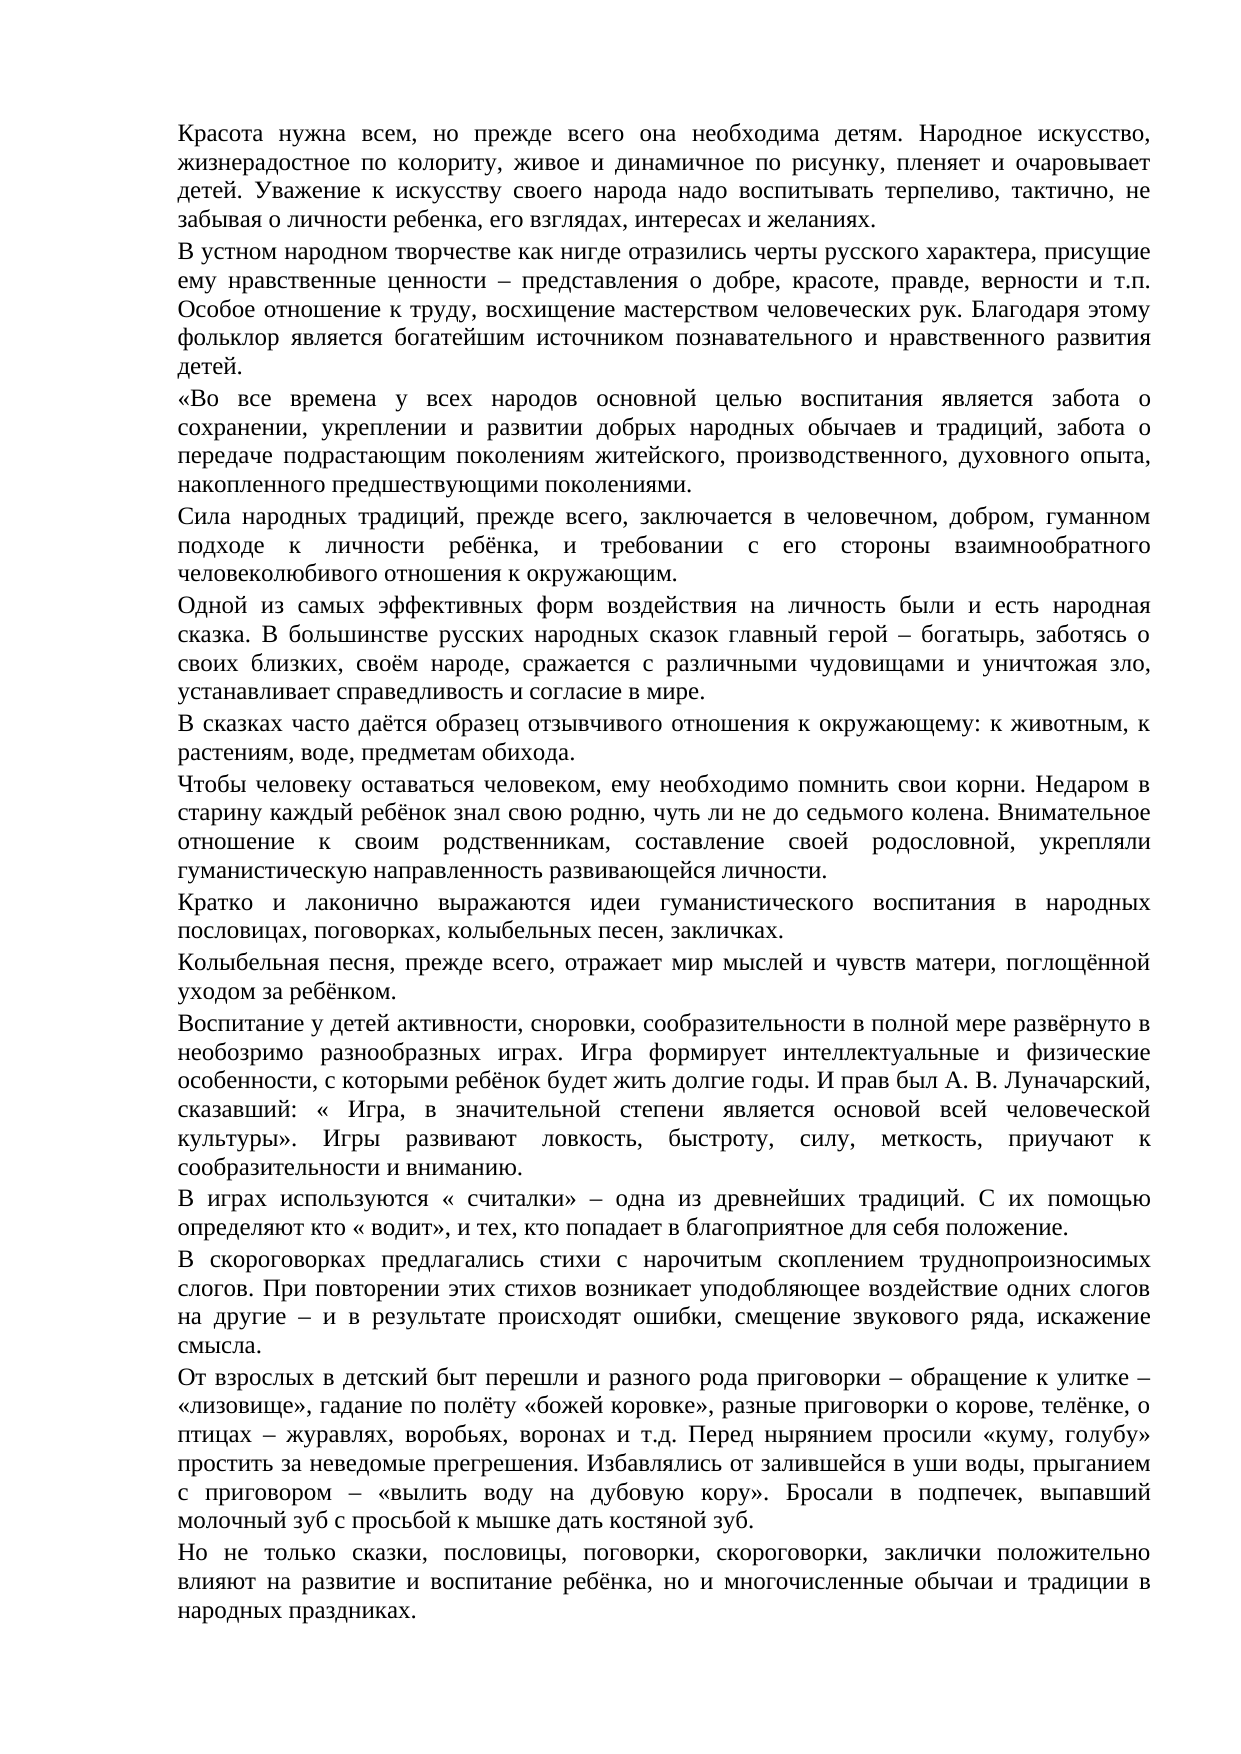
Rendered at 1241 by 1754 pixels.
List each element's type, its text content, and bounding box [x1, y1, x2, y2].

text Колыбельная песня, прежде всего, отражает мир мыслей и чувств матери, поглощённой уходом за ребёнком. [177, 947, 1152, 1005]
text В скороговорках предлагались стихи с нарочитым скоплением труднопроизносимых слогов. При повторении этих стихов возникает уподобляющее воздействие одних слогов на другие – и в результате происходят ошибки, смещение звукового ряда, искажение смысла. [177, 1244, 1152, 1359]
text В играх используются « считалки» – одна из древнейших традиций. С их помощью определяют кто « водит», и тех, кто попадает в благоприятное для себя положение. [177, 1183, 1152, 1241]
text В сказках часто даётся образец отзывчивого отношения к окружающему: к животным, к растениям, воде, предметам обихода. [177, 708, 1152, 766]
text «Во все времена у всех народов основной целью воспитания является забота о сохранении, укреплении и развитии добрых народных обычаев и традиций, забота о передаче подрастающим поколениям житейского, производственного, духовного опыта, накопленного предшествующими поколениями. [177, 383, 1152, 498]
text Одной из самых эффективных форм воздействия на личность были и есть народная сказка. В большинстве русских народных сказок главный герой – богатырь, заботясь о своих близких, своём народе, сражается с различными чудовищами и уничтожая зло, устанавливает справедливость и согласие в мире. [177, 590, 1152, 705]
text Воспитание у детей активности, сноровки, сообразительности в полной мере развёрнуто в необозримо разнообразных играх. Игра формирует интеллектуальные и физические особенности, с которыми ребёнок будет жить долгие годы. И прав был А. В. Луначарский, сказавший: « Игра, в значительной степени является основой всей человеческой культуры». Игры развивают ловкость, быстроту, силу, меткость, приучают к сообразительности и вниманию. [177, 1008, 1152, 1180]
text В устном народном творчестве как нигде отразились черты русского характера, присущие ему нравственные ценности – представления о добре, красоте, правде, верности и т.п. Особое отношение к труду, восхищение мастерством человеческих рук. Благодаря этому фольклор является богатейшим источником познавательного и нравственного развития детей. [177, 236, 1152, 380]
text Чтобы человеку оставаться человеком, ему необходимо помнить свои корни. Недаром в старину каждый ребёнок знал свою родню, чуть ли не до седьмого колена. Внимательное отношение к своим родственникам, составление своей родословной, укрепляли гуманистическую направленность развивающейся личности. [177, 769, 1152, 884]
text Кратко и лаконично выражаются идеи гуманистического воспитания в народных пословицах, поговорках, колыбельных песен, закличках. [177, 887, 1152, 944]
text Красота нужна всем, но прежде всего она необходима детям. Народное искусство, жизнерадостное по колориту, живое и динамичное по рисунку, пленяет и очаровывает детей. Уважение к искусству своего народа надо воспитывать терпеливо, тактично, не забывая о личности ребенка, его взглядах, интересах и желаниях. [177, 118, 1152, 233]
text От взрослых в детский быт перешли и разного рода приговорки – обращение к улитке – «лизовище», гадание по полёту «божей коровке», разные приговорки о корове, телёнке, о птицах – журавлях, воробьях, воронах и т.д. Перед нырянием просили «куму, голубу» простить за неведомые прегрешения. Избавлялись от залившейся в уши воды, прыганием с приговором – «вылить воду на дубовую кору». Бросали в подпечек, выпавший молочный зуб с просьбой к мышке дать костяной зуб. [177, 1362, 1152, 1534]
text Сила народных традиций, прежде всего, заключается в человечном, добром, гуманном подходе к личности ребёнка, и требовании с его стороны взаимнообратного человеколюбивого отношения к окружающим. [177, 501, 1152, 587]
text Но не только сказки, пословицы, поговорки, скороговорки, заклички положительно влияют на развитие и воспитание ребёнка, но и многочисленные обычаи и традиции в народных праздниках. [177, 1537, 1152, 1624]
